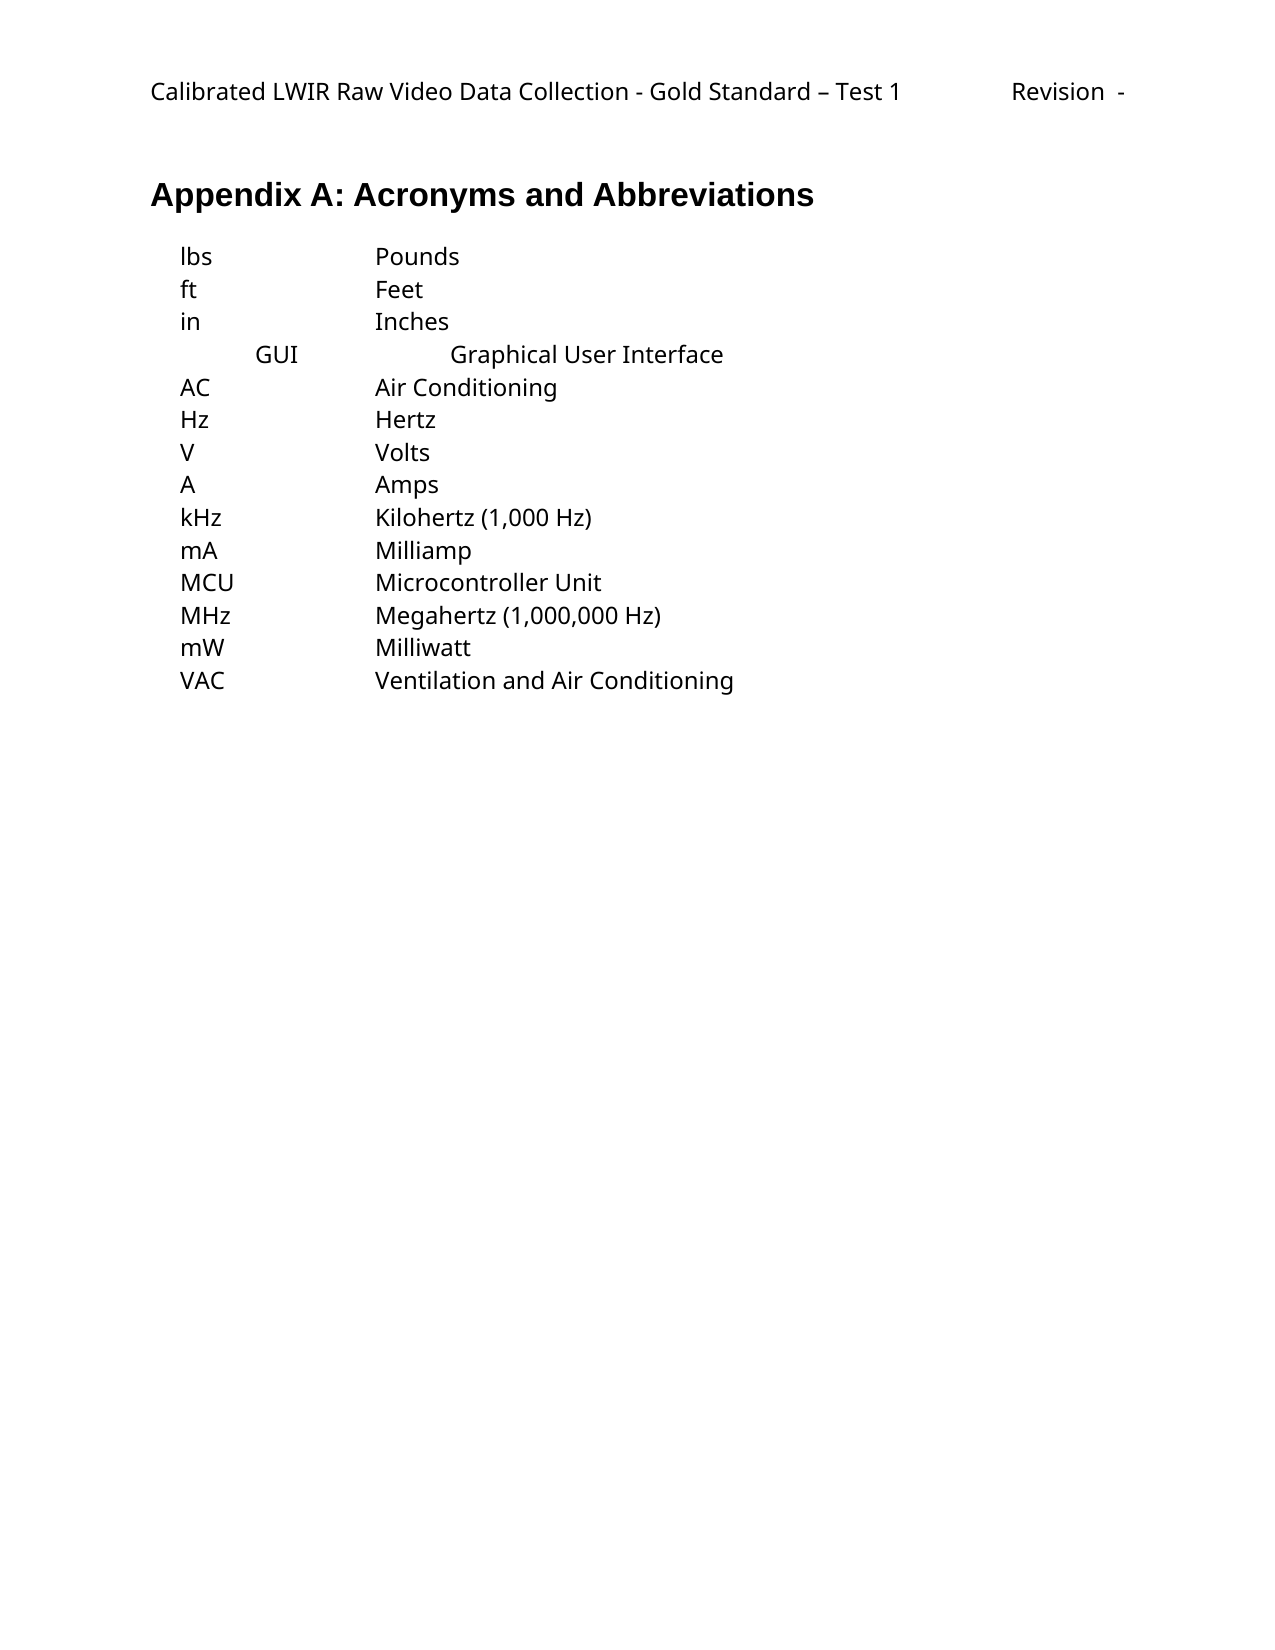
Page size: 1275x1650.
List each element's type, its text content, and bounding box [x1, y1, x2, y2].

text A Amps [150, 468, 1125, 501]
subtitle Appendix A: Acronyms and Abbreviations [150, 175, 1125, 213]
text ft Feet [150, 273, 1125, 305]
text mW Milliwatt [150, 631, 1125, 664]
text V Volts [150, 436, 1125, 468]
text MHz Megahertz (1,000,000 Hz) [150, 599, 1125, 631]
text MCU Microcontroller Unit [150, 566, 1125, 599]
text VAC Ventilation and Air Conditioning [150, 664, 1125, 696]
text lbs Pounds [150, 240, 1125, 273]
text Hz Hertz [150, 403, 1125, 436]
text kHz Kilohertz (1,000 Hz) [150, 501, 1125, 533]
text mA Milliamp [150, 533, 1125, 566]
text AC Air Conditioning [150, 370, 1125, 403]
text in Inches [150, 305, 1125, 338]
text GUI Graphical User Interface [180, 338, 1125, 370]
